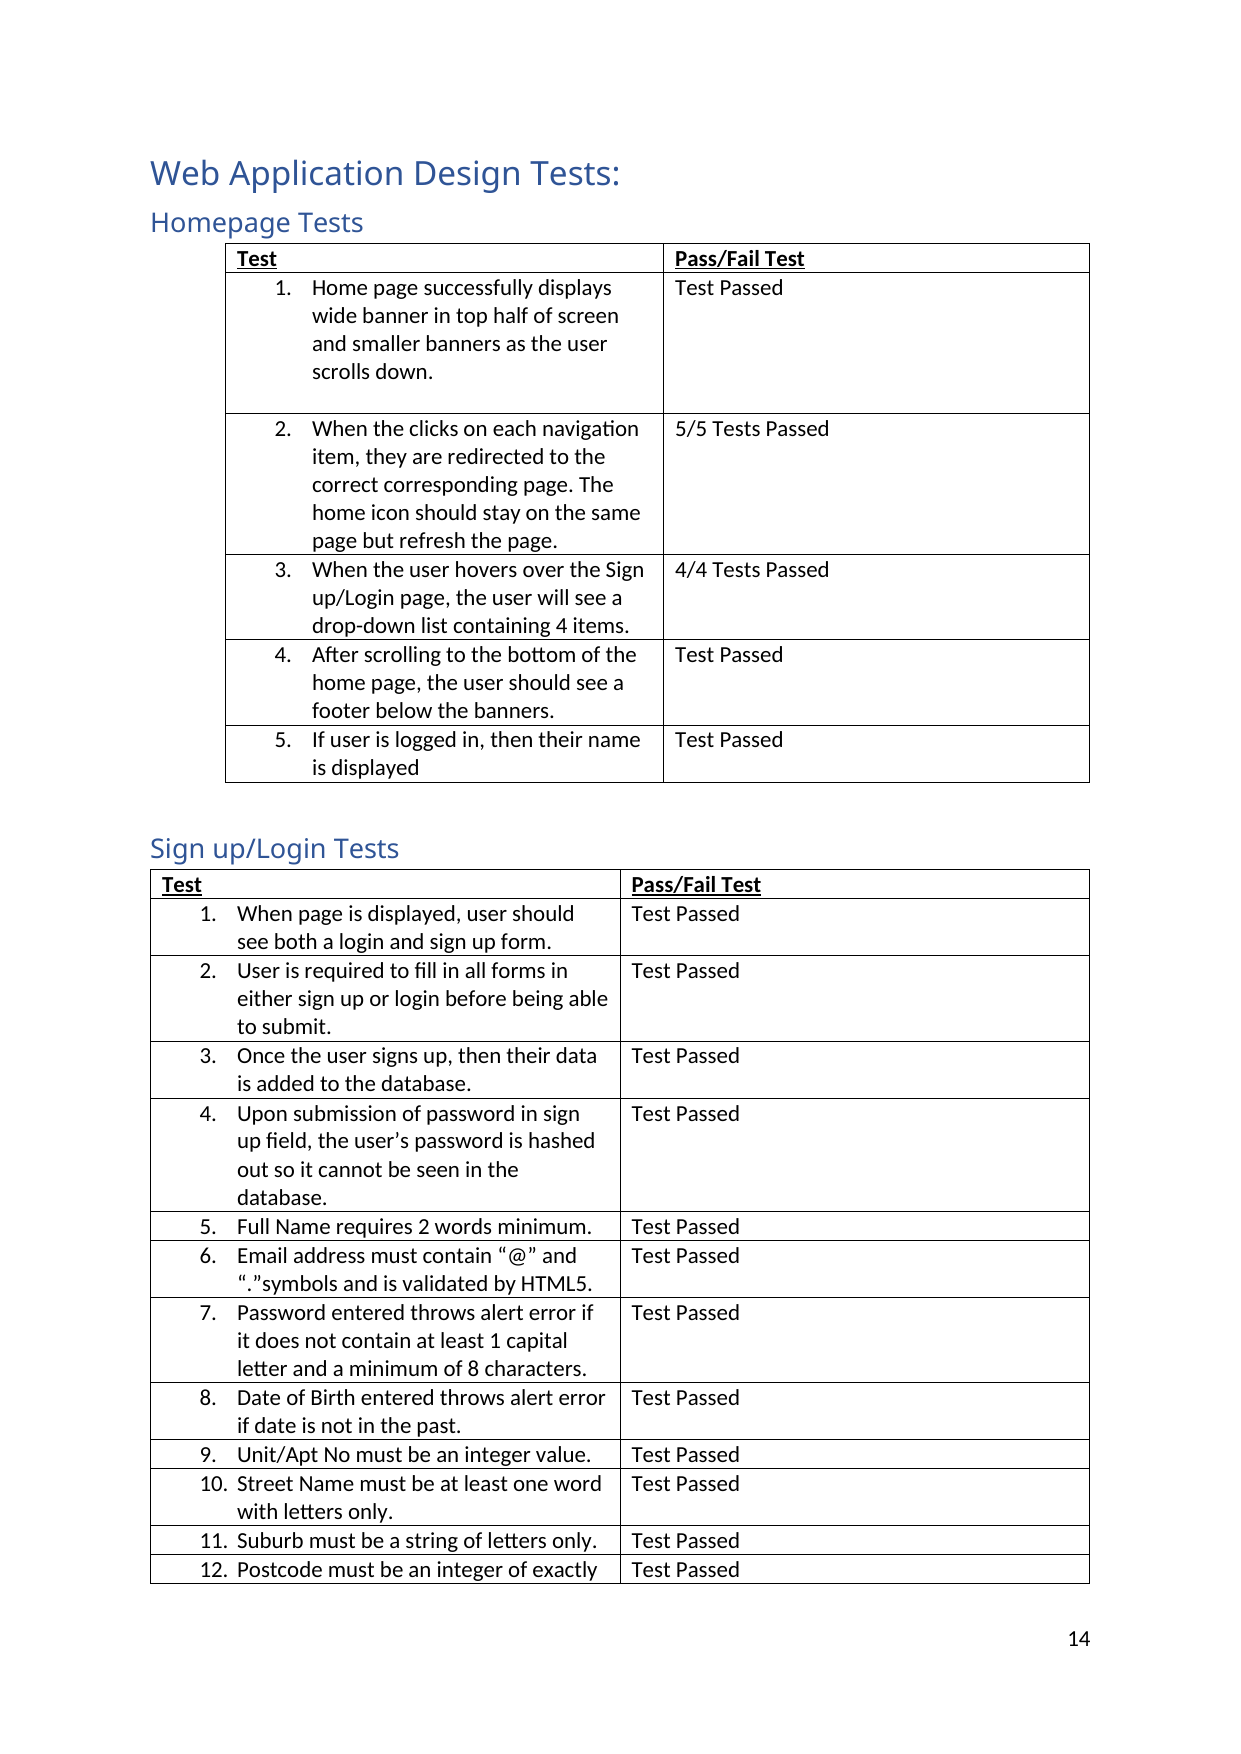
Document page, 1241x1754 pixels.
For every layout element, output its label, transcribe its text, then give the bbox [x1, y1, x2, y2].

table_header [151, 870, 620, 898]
subtitle Homepage Tests [150, 203, 1090, 240]
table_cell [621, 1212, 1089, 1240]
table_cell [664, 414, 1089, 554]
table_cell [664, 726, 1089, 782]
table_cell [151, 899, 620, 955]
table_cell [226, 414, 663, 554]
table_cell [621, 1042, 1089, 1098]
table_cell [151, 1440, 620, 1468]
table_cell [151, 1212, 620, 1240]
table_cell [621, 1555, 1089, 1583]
subtitle Web Application Design Tests: [150, 150, 1090, 195]
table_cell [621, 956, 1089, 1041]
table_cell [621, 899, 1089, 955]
subtitle Sign up/Login Tests [150, 829, 1090, 866]
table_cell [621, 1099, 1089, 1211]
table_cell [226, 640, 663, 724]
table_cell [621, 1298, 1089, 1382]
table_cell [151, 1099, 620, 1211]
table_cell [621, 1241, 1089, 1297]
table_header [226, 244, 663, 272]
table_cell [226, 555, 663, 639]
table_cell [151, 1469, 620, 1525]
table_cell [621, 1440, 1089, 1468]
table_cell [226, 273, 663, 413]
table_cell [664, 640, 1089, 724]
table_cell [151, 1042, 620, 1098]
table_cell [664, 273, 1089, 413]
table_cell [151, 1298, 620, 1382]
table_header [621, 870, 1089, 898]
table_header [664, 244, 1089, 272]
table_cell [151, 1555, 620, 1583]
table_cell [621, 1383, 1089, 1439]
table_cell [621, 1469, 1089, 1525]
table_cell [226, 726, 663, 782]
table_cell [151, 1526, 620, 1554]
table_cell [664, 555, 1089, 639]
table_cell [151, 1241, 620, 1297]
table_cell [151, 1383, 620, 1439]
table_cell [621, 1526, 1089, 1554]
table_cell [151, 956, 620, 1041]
